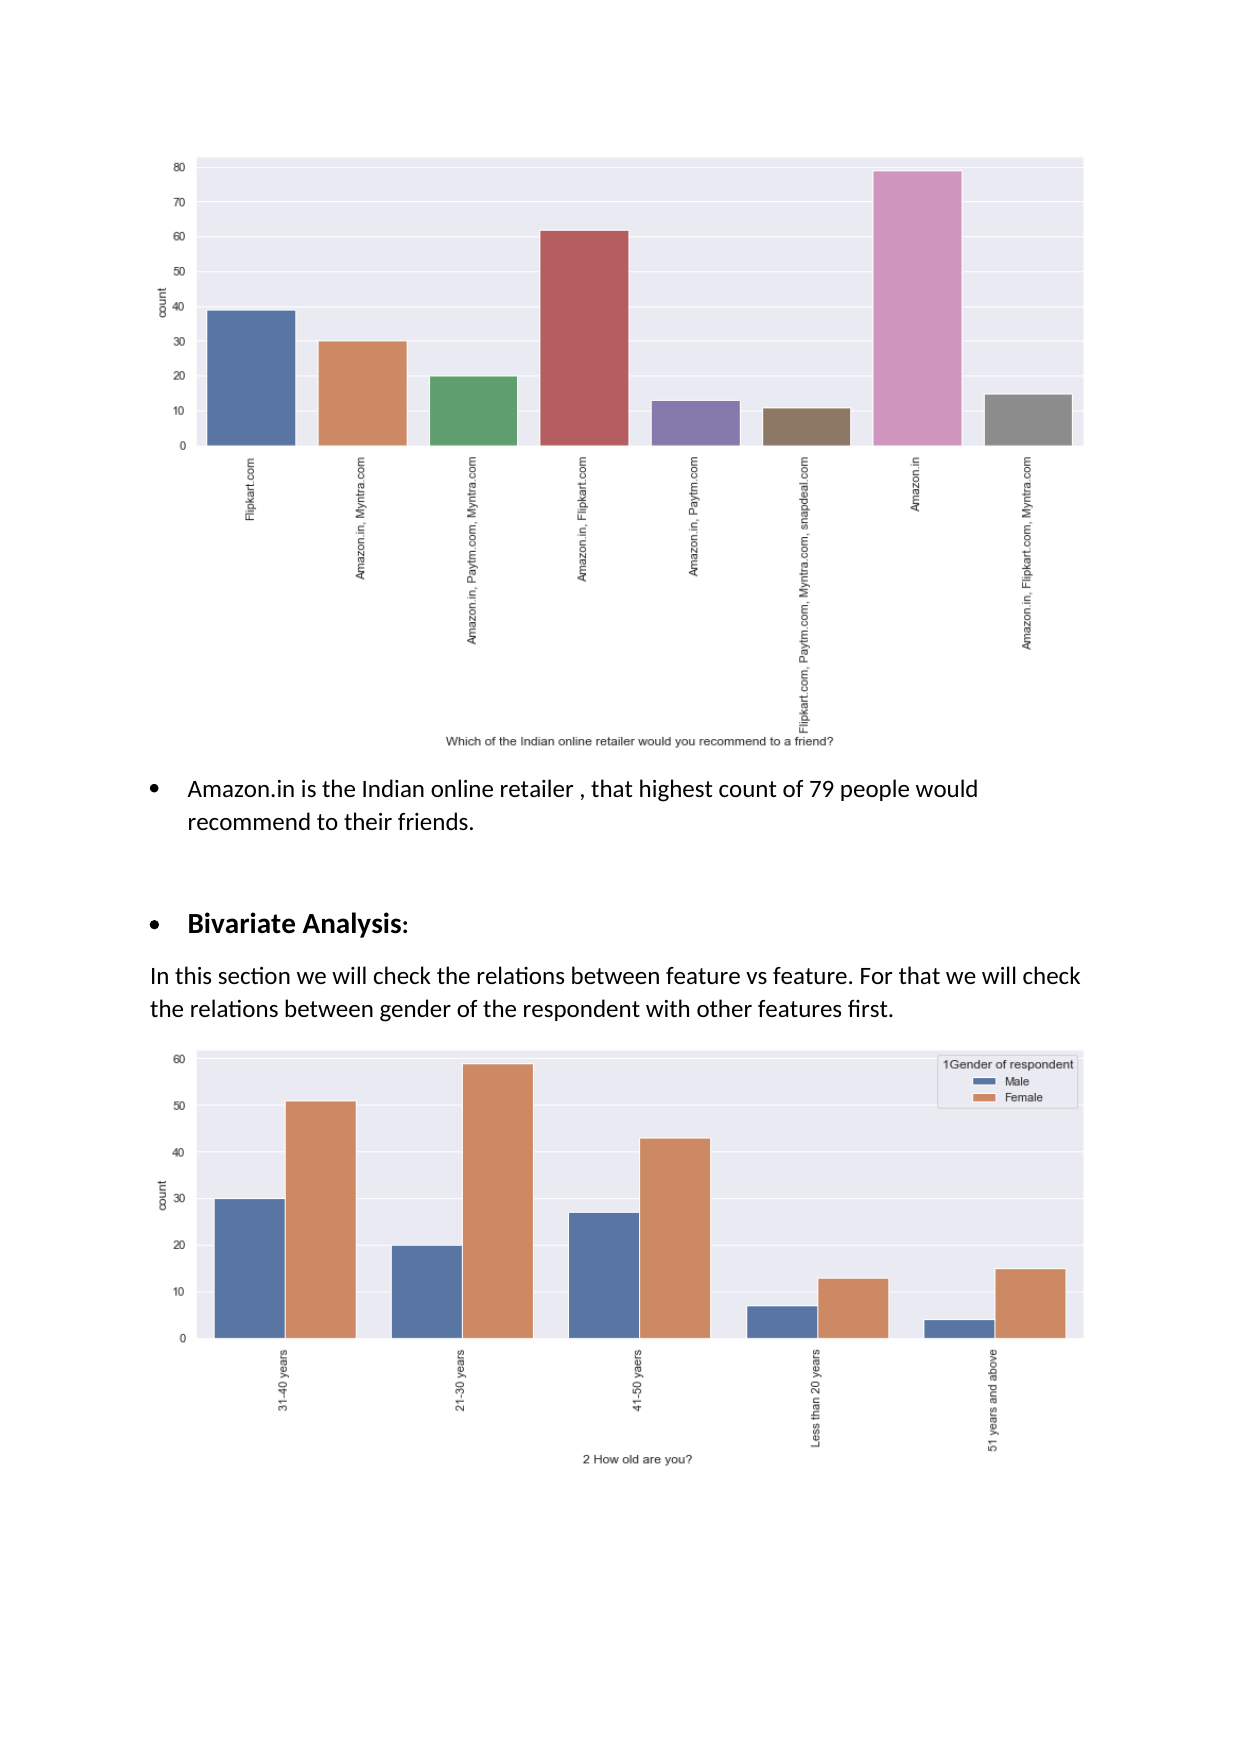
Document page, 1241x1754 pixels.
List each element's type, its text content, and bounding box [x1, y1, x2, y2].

list Amazon.in is the Indian online retailer , that highest count of 79 people would recommend to their friends. [150, 773, 1090, 836]
picture [150, 1042, 1091, 1473]
text In this section we will check the relations between feature vs feature. For that we will check the relations between gender of the respondent with other features first. [150, 960, 1090, 1024]
list Bivariate Analysis: [150, 905, 1090, 941]
picture [150, 150, 1091, 755]
